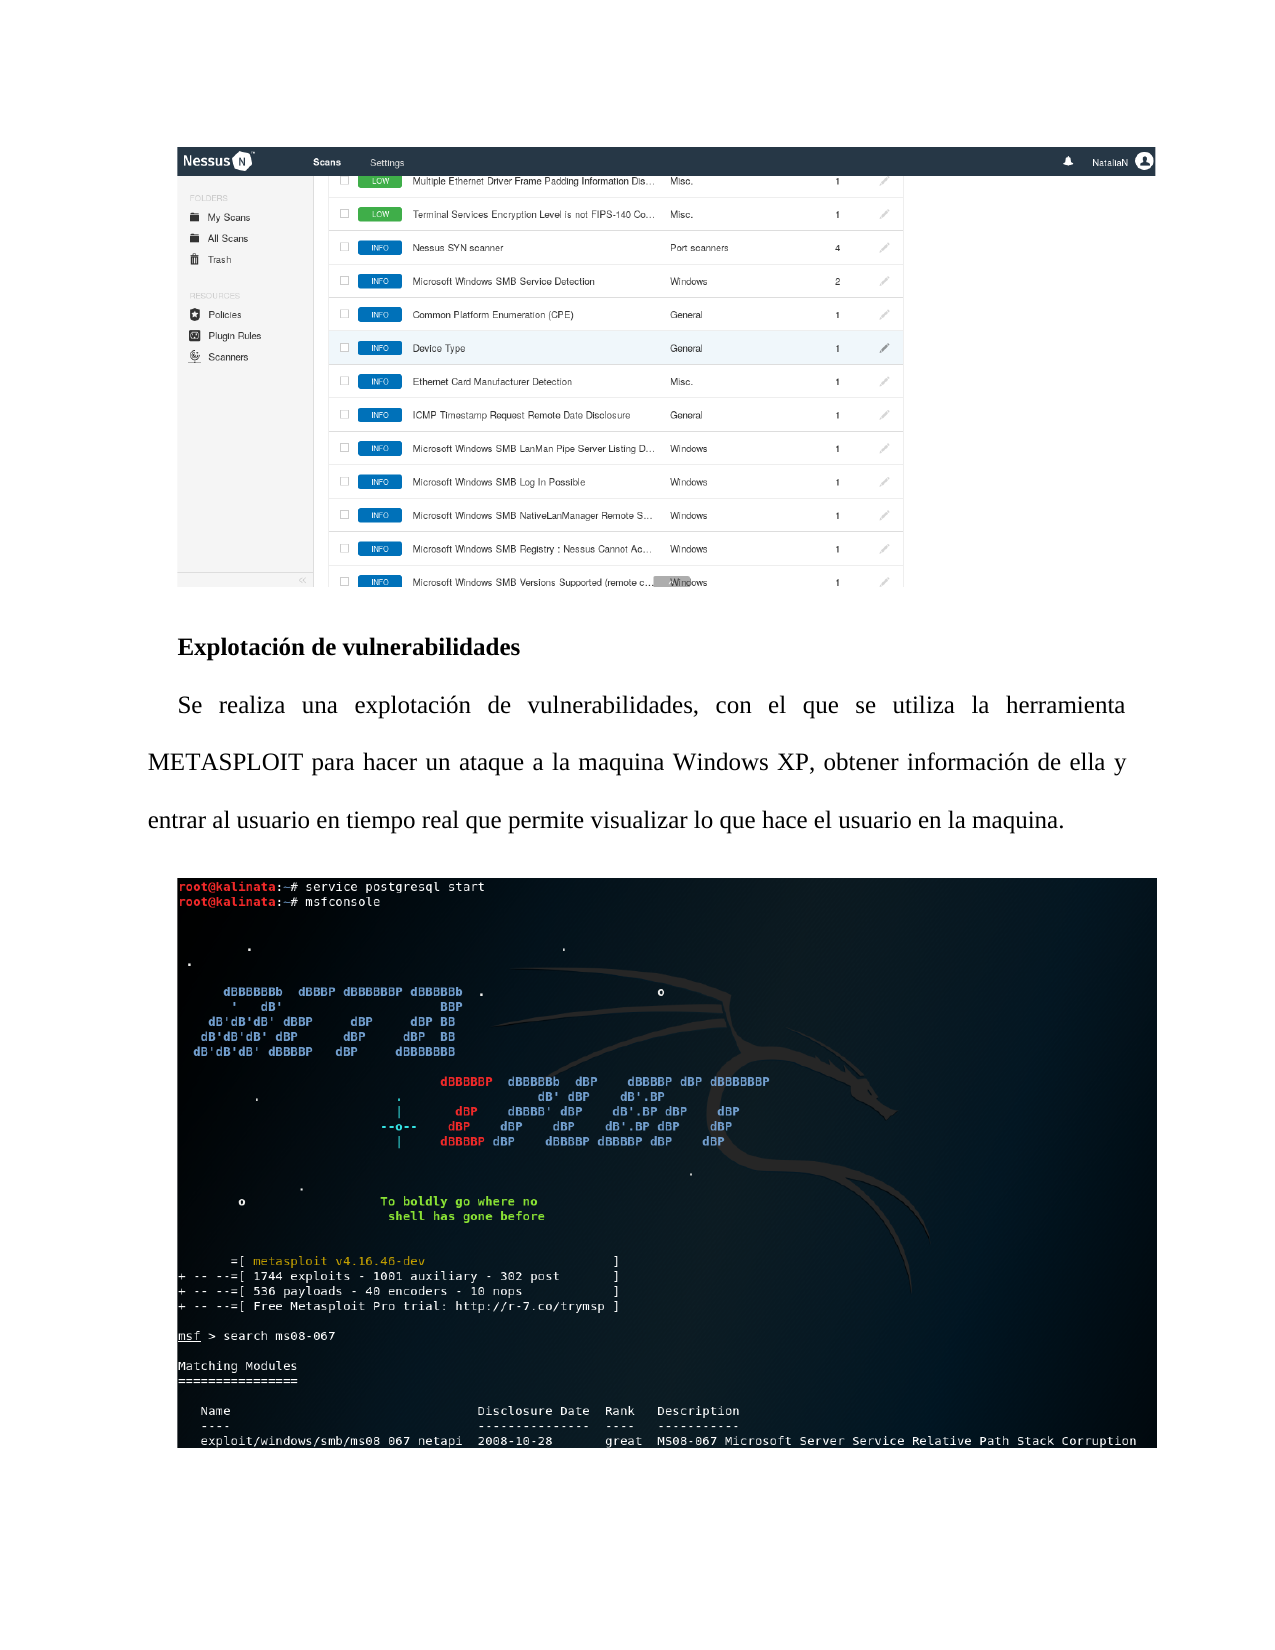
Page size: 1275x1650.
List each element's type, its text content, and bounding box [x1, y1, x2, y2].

picture [177, 878, 1157, 1448]
text Se realiza una explotación de vulnerabilidades, con el que se utiliza la herramienta METASPLOIT para hacer un ataque a la maquina Windows XP, obtener información de ella y entrar al usuario en tiempo real que permite visualizar lo que hace el usuario en la maquina. [148, 690, 1127, 833]
subtitle Explotación de vulnerabilidades [148, 632, 1127, 661]
picture [177, 147, 1156, 587]
